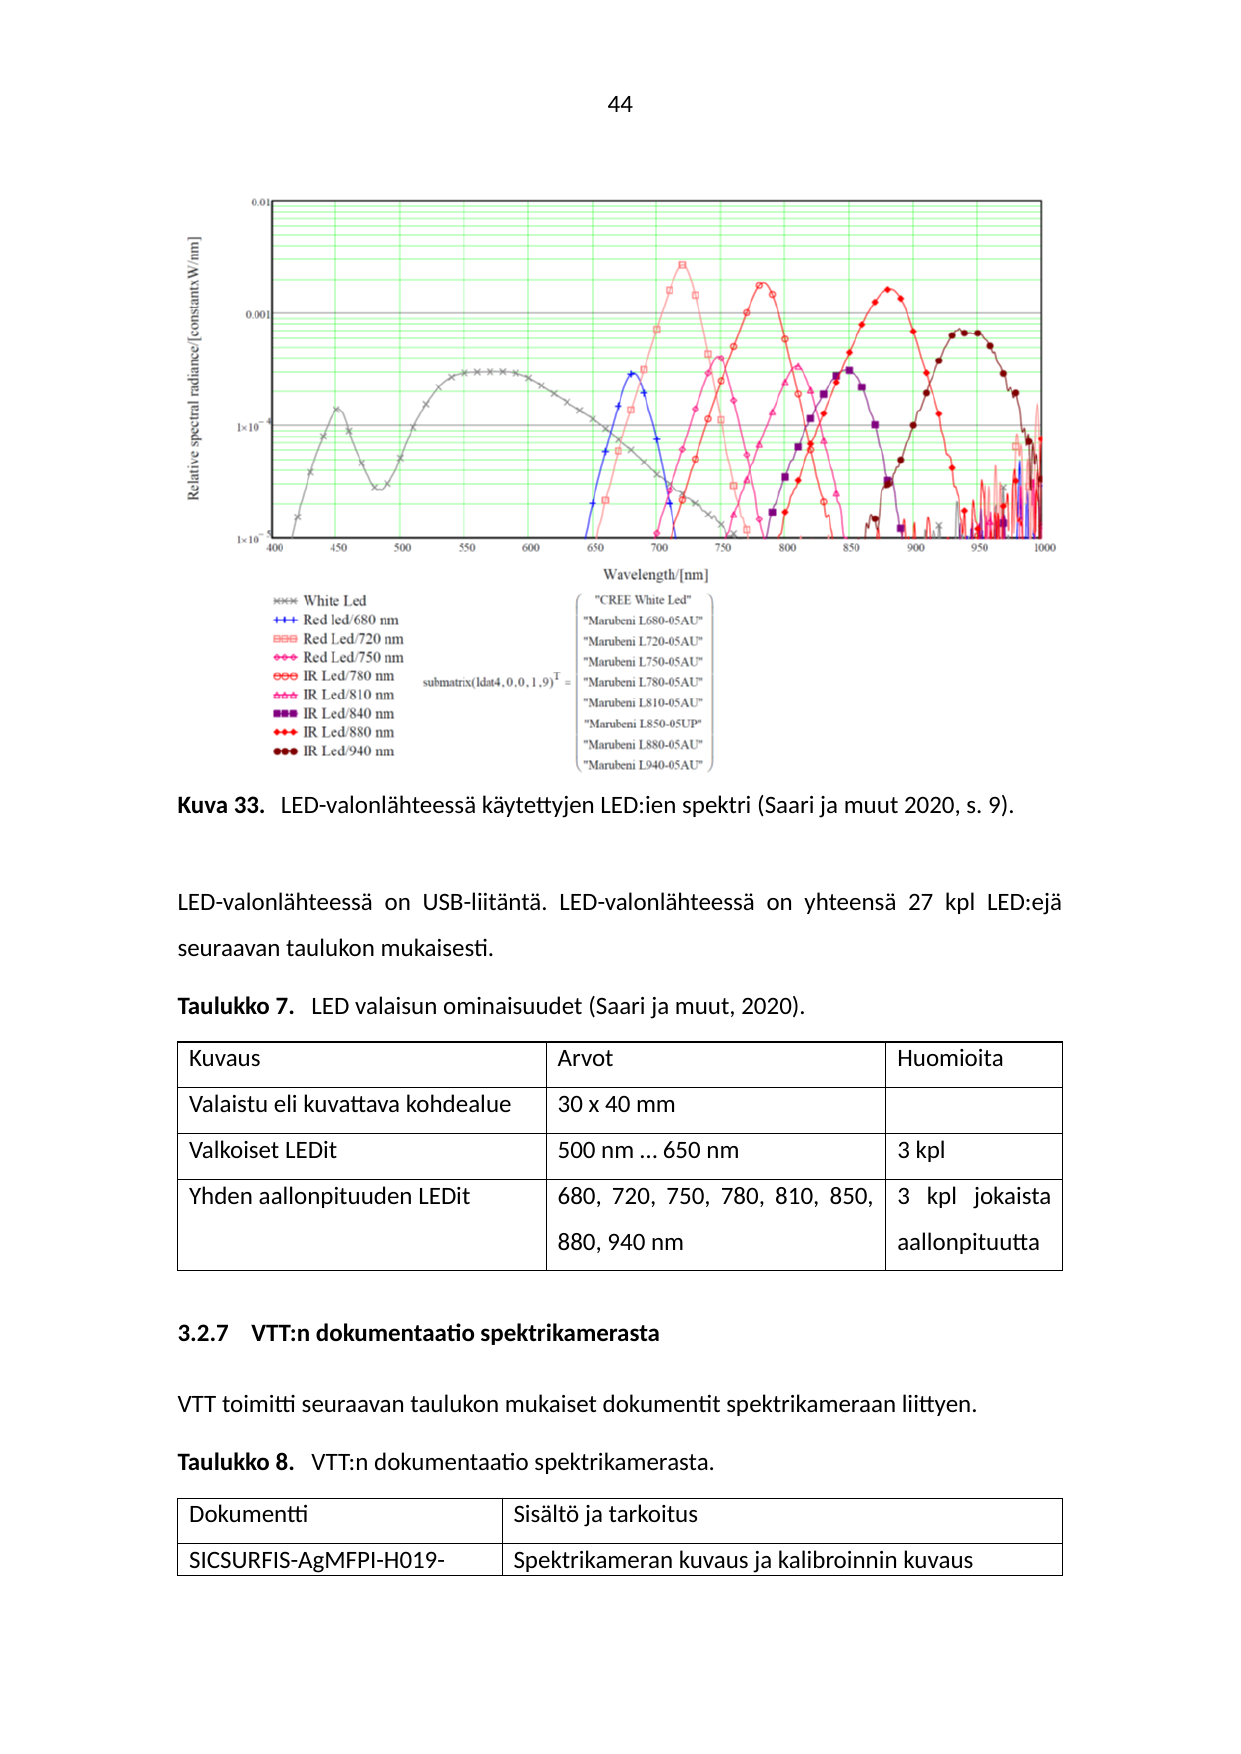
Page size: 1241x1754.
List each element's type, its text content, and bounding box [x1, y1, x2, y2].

text LED-valonlähteessä on USB-liitäntä. LED-valonlähteessä on yhteensä 27 kpl LED:ejä seuraavan taulukon mukaisesti. [177, 886, 1063, 962]
text VTT toimitti seuraavan taulukon mukaiset dokumentit spektrikameraan liittyen. [177, 1388, 1063, 1418]
picture [177, 177, 1063, 777]
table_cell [178, 1544, 502, 1575]
table_cell 30 x 40 mm [547, 1088, 885, 1133]
table_header Kuvaus [178, 1043, 546, 1087]
table_cell 3 kpl [886, 1134, 1062, 1179]
text Kuva 33. LED-valonlähteessä käytettyjen LED:ien spektri (Saari ja muut 2020, s. 9). [177, 789, 1063, 819]
table_header Sisältö ja tarkoitus [503, 1499, 1062, 1543]
subtitle VTT:n dokumentaatio spektrikamerasta [177, 1317, 1063, 1348]
table_header Huomioita [886, 1043, 1062, 1087]
table_cell 3 kpl jokaista aallonpituutta [886, 1180, 1062, 1270]
table_cell [886, 1088, 1062, 1133]
table_cell Yhden aallonpituuden LEDit [178, 1180, 546, 1270]
table_cell Valaistu eli kuvattava kohdealue [178, 1088, 546, 1133]
table_cell 500 nm … 650 nm [547, 1134, 885, 1179]
table_header Dokumentti [178, 1499, 502, 1543]
text Taulukko 7. LED valaisun ominaisuudet (Saari ja muut, 2020). [177, 990, 1063, 1021]
table_cell Valkoiset LEDit [178, 1134, 546, 1179]
table_header Arvot [547, 1043, 885, 1087]
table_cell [503, 1544, 1062, 1575]
text Taulukko 8. VTT:n dokumentaatio spektrikamerasta. [177, 1446, 1063, 1477]
table_cell 680, 720, 750, 780, 810, 850, 880, 940 nm [547, 1180, 885, 1270]
